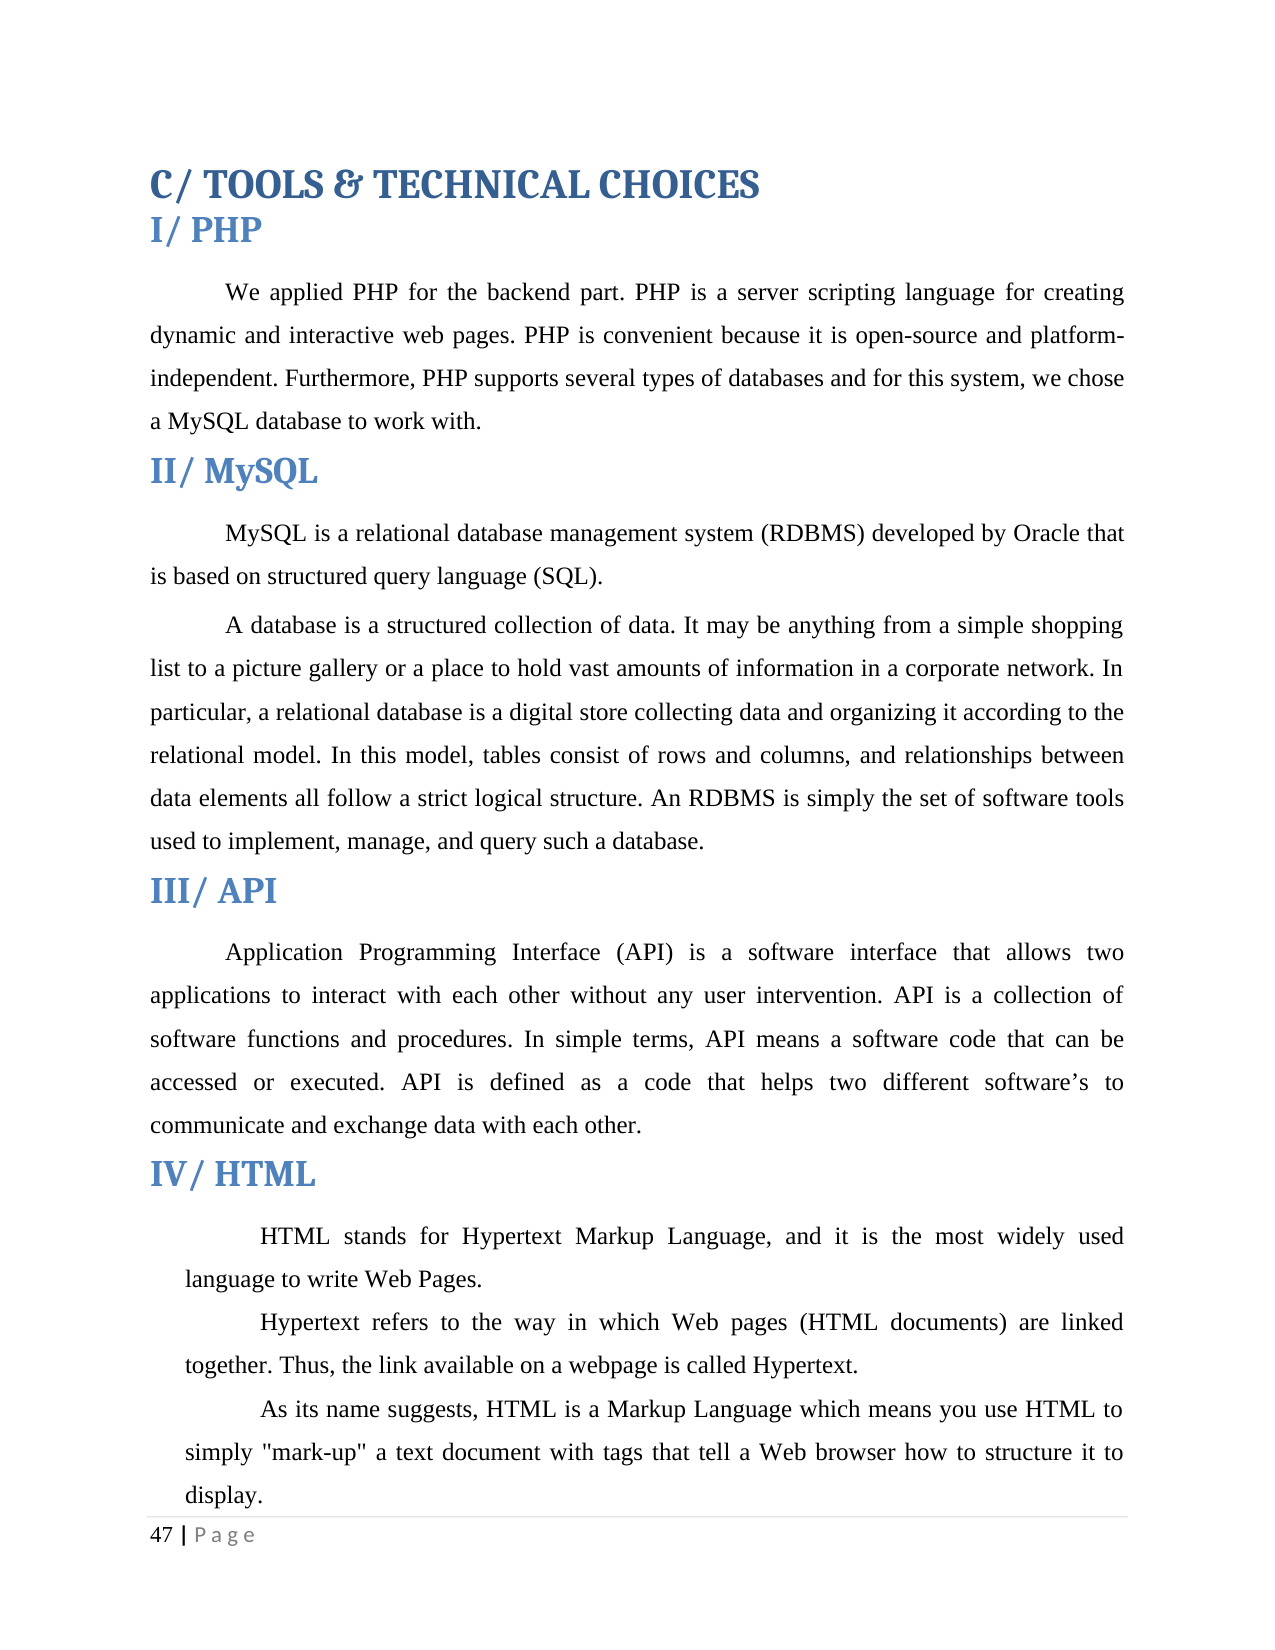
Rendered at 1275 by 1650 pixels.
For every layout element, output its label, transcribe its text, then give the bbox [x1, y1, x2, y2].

text As its name suggests, HTML is a Markup Language which means you use HTML to simply "mark-up" a text document with tags that tell a Web browser how to structure it to display. [185, 1394, 1125, 1509]
text A database is a structured collection of data. It may be anything from a simple shopping list to a picture gallery or a place to hold vast amounts of information in a corporate network. In particular, a relational database is a digital store collecting data and organizing it according to the relational model. In this model, tables consist of rows and columns, and relationships between data elements all follow a strict logical structure. An RDBMS is simply the set of software tools used to implement, manage, and query such a database. [150, 610, 1125, 855]
subtitle III/ API [150, 869, 1139, 912]
text Hypertext refers to the way in which Web pages (HTML documents) are linked together. Thus, the link available on a webpage is called Hypertext. [185, 1307, 1125, 1379]
text Application Programming Interface (API) is a software interface that allows two applications to interact with each other without any user intervention. API is a collection of software functions and procedures. In simple terms, API means a software code that can be accessed or executed. API is defined as a code that helps two different software’s to communicate and exchange data with each other. [150, 937, 1125, 1139]
subtitle II/ MySQL [150, 449, 1139, 493]
subtitle I/ PHP [150, 209, 1139, 252]
subtitle IV/ HTML [150, 1153, 1139, 1196]
text We applied PHP for the backend part. PHP is a server scripting language for creating dynamic and interactive web pages. PHP is convenient because it is open-source and platform-independent. Furthermore, PHP supports several types of databases and for this system, we chose a MySQL database to work with. [150, 277, 1125, 435]
text HTML stands for Hypertext Markup Language, and it is the most widely used language to write Web Pages. [185, 1221, 1125, 1293]
text MySQL is a relational database management system (RDBMS) developed by Oracle that is based on structured query language (SQL). [150, 518, 1125, 589]
subtitle C/ TOOLS & TECHNICAL CHOICES [150, 161, 1139, 209]
